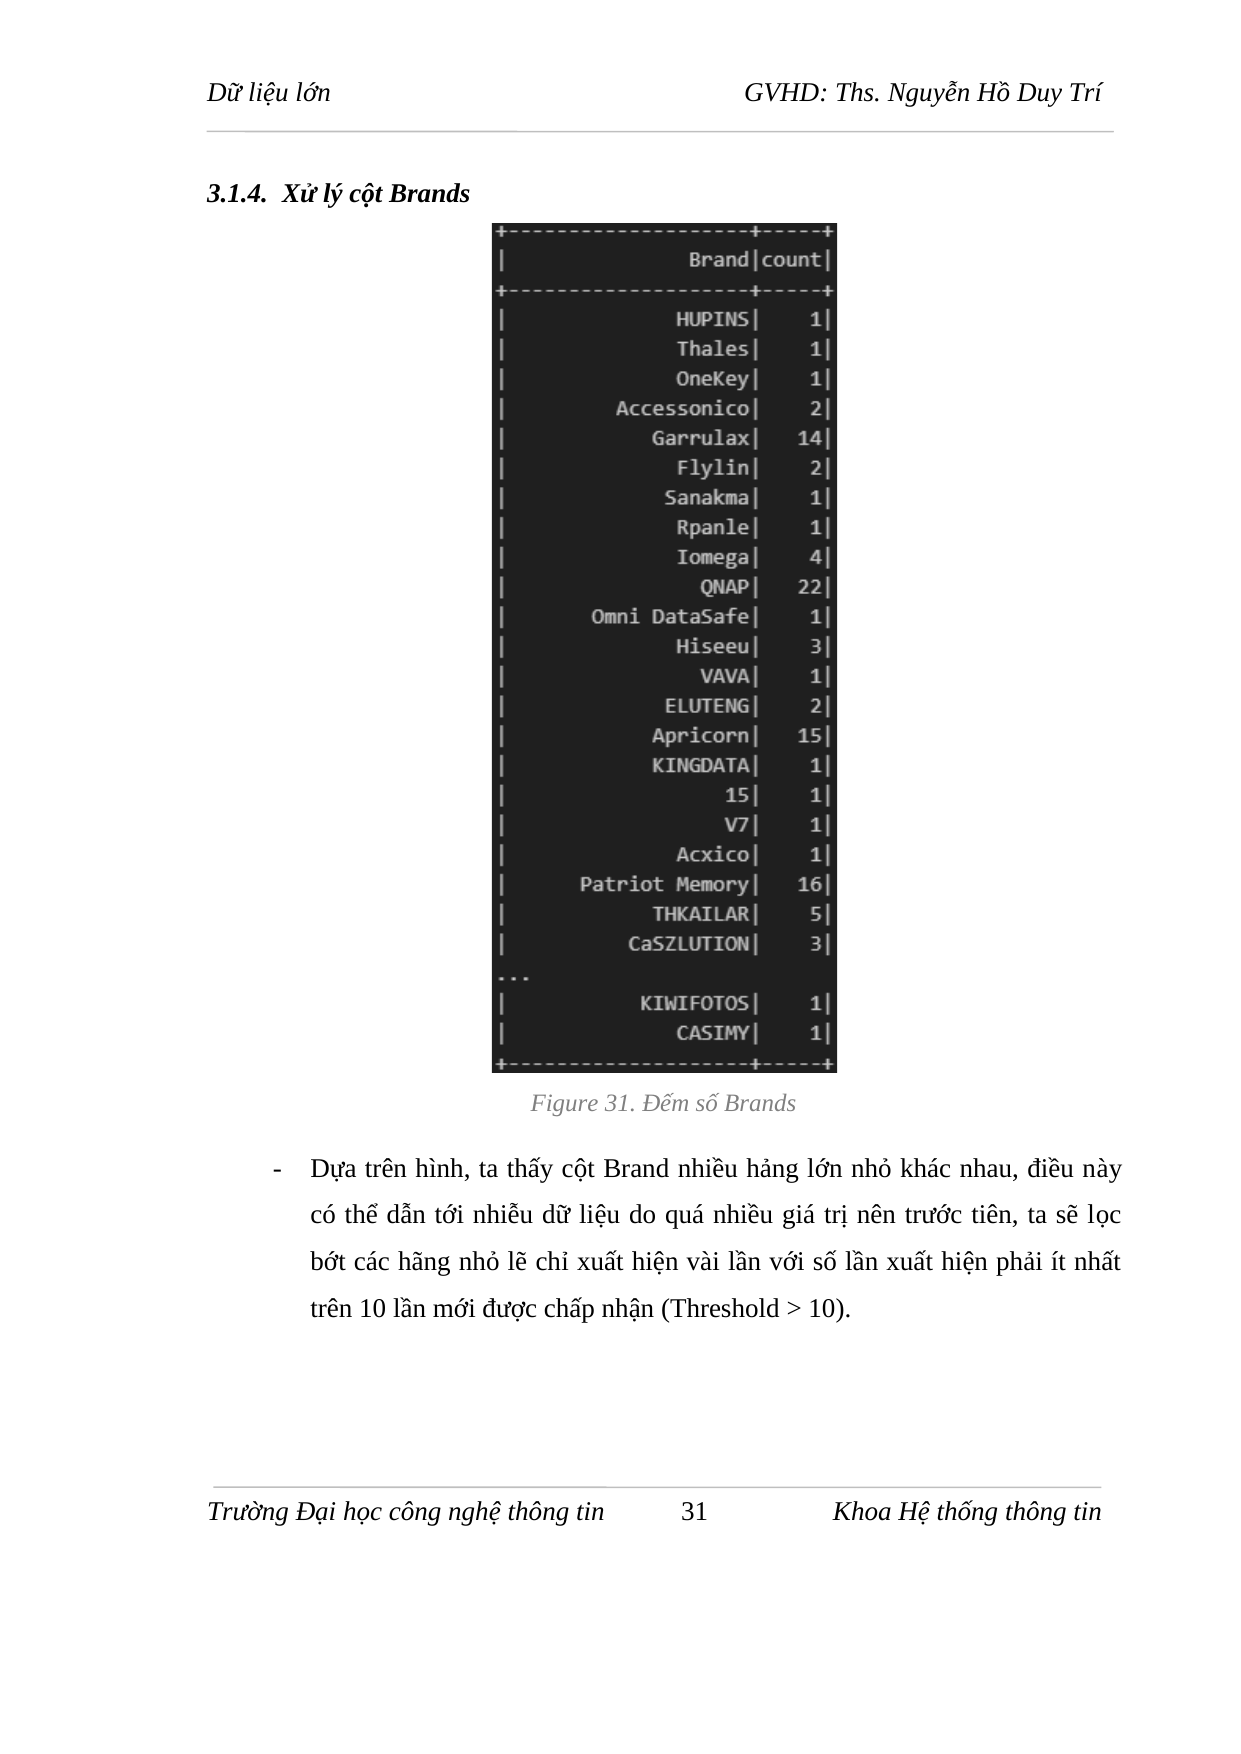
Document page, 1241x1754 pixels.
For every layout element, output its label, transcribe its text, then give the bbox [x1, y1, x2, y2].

picture [491, 223, 838, 1073]
list Dựa trên hình, ta thấy cột Brand nhiều hảng lớn nhỏ khác nhau, điều này có thể dẫn tới nhiễu dữ liệu do quá nhiều giá trị nên trước tiên, ta sẽ lọc bớt các hãng nhỏ lẽ chỉ xuất hiện vài lần với số lần xuất hiện phải ít nhất trên 10 lần mới được chấp nhận (Threshold > 10). [273, 1152, 1122, 1323]
text Figure 31. Đếm số Brands [207, 1088, 1122, 1117]
subtitle Xử lý cột Brands [207, 177, 1122, 208]
